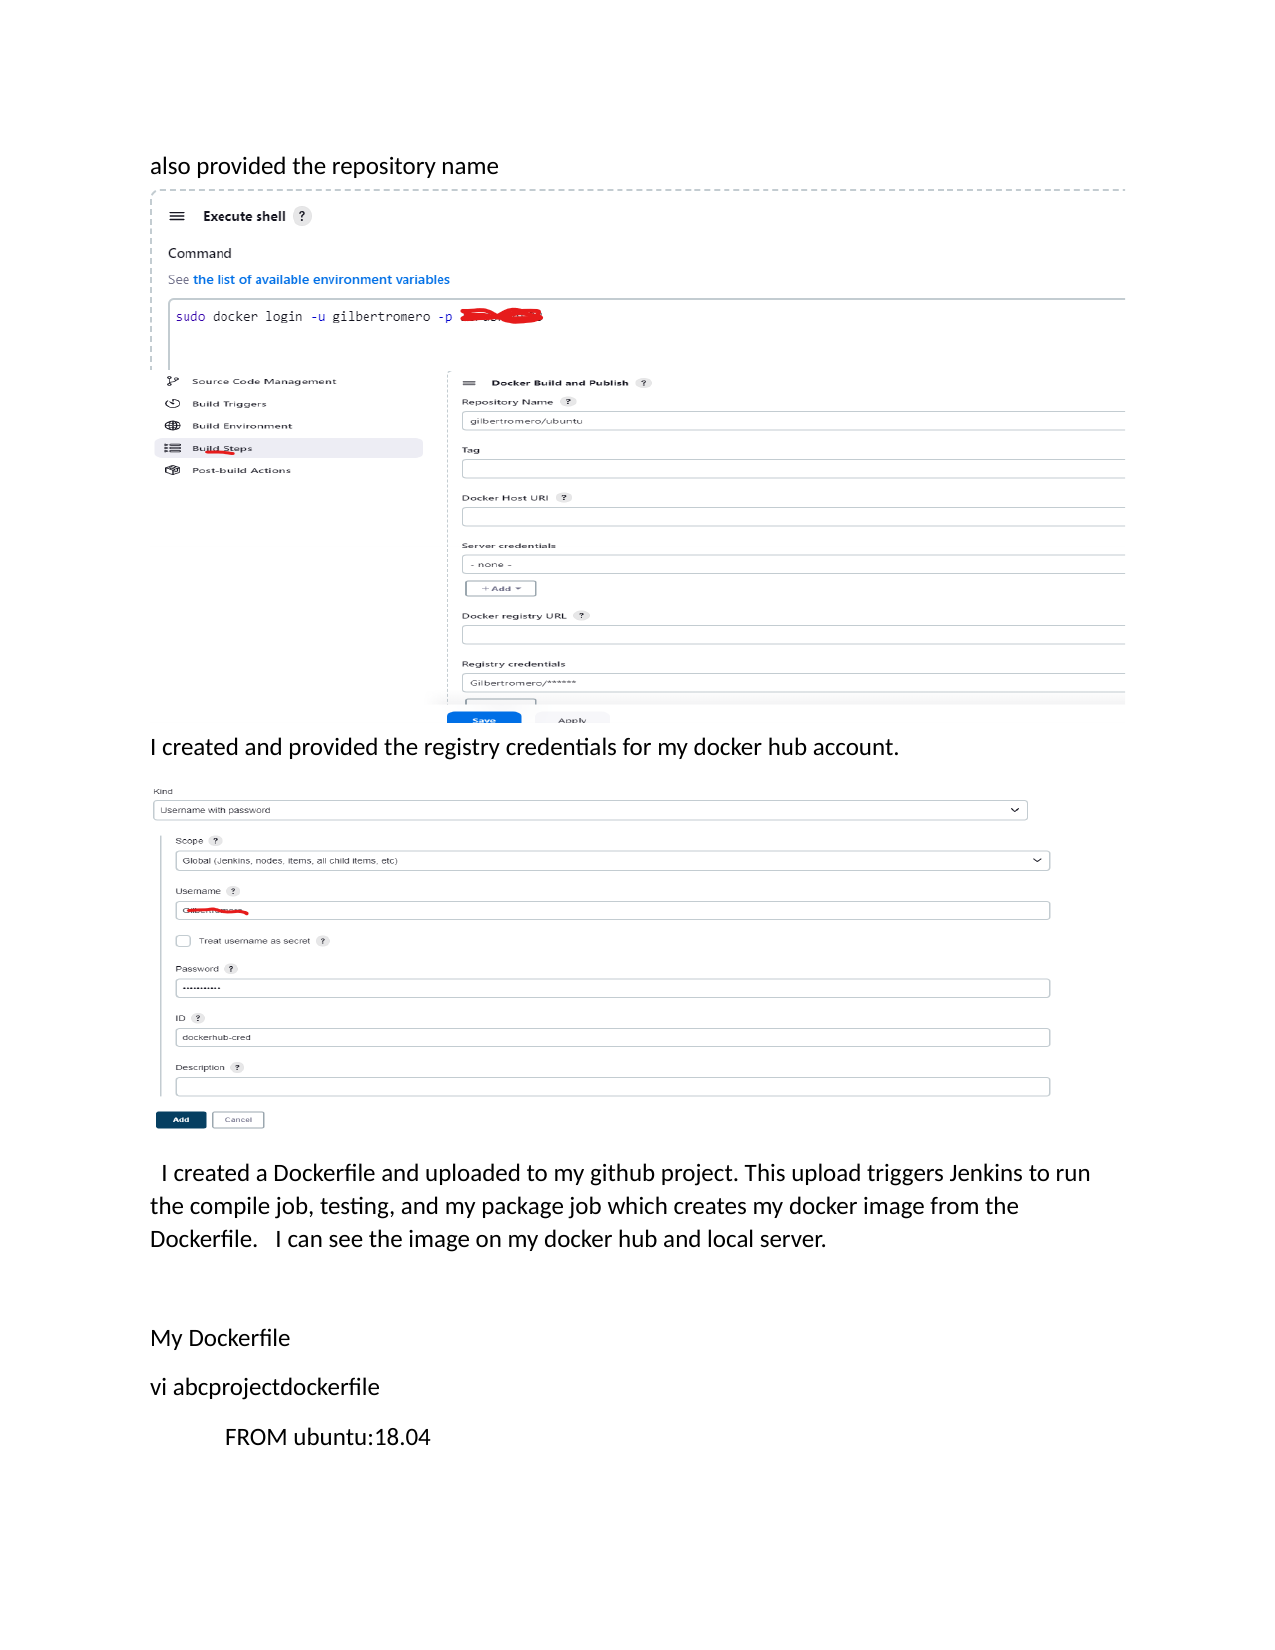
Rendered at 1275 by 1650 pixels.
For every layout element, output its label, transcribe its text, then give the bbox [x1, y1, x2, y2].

text I created a Dockerfile and uploaded to my github project. This upload triggers Jenkins to run the compile job, testing, and my package job which creates my docker image from the Dockerfile. I can see the image on my docker hub and local server. [150, 1157, 1125, 1253]
picture [150, 182, 1125, 370]
text FROM ubuntu:18.04 [150, 1421, 1125, 1452]
picture [150, 780, 1125, 1139]
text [150, 150, 1125, 182]
text My Dockerfile [150, 1322, 1125, 1352]
picture [150, 371, 1125, 723]
text vi abcprojectdockerfile [150, 1372, 1125, 1402]
